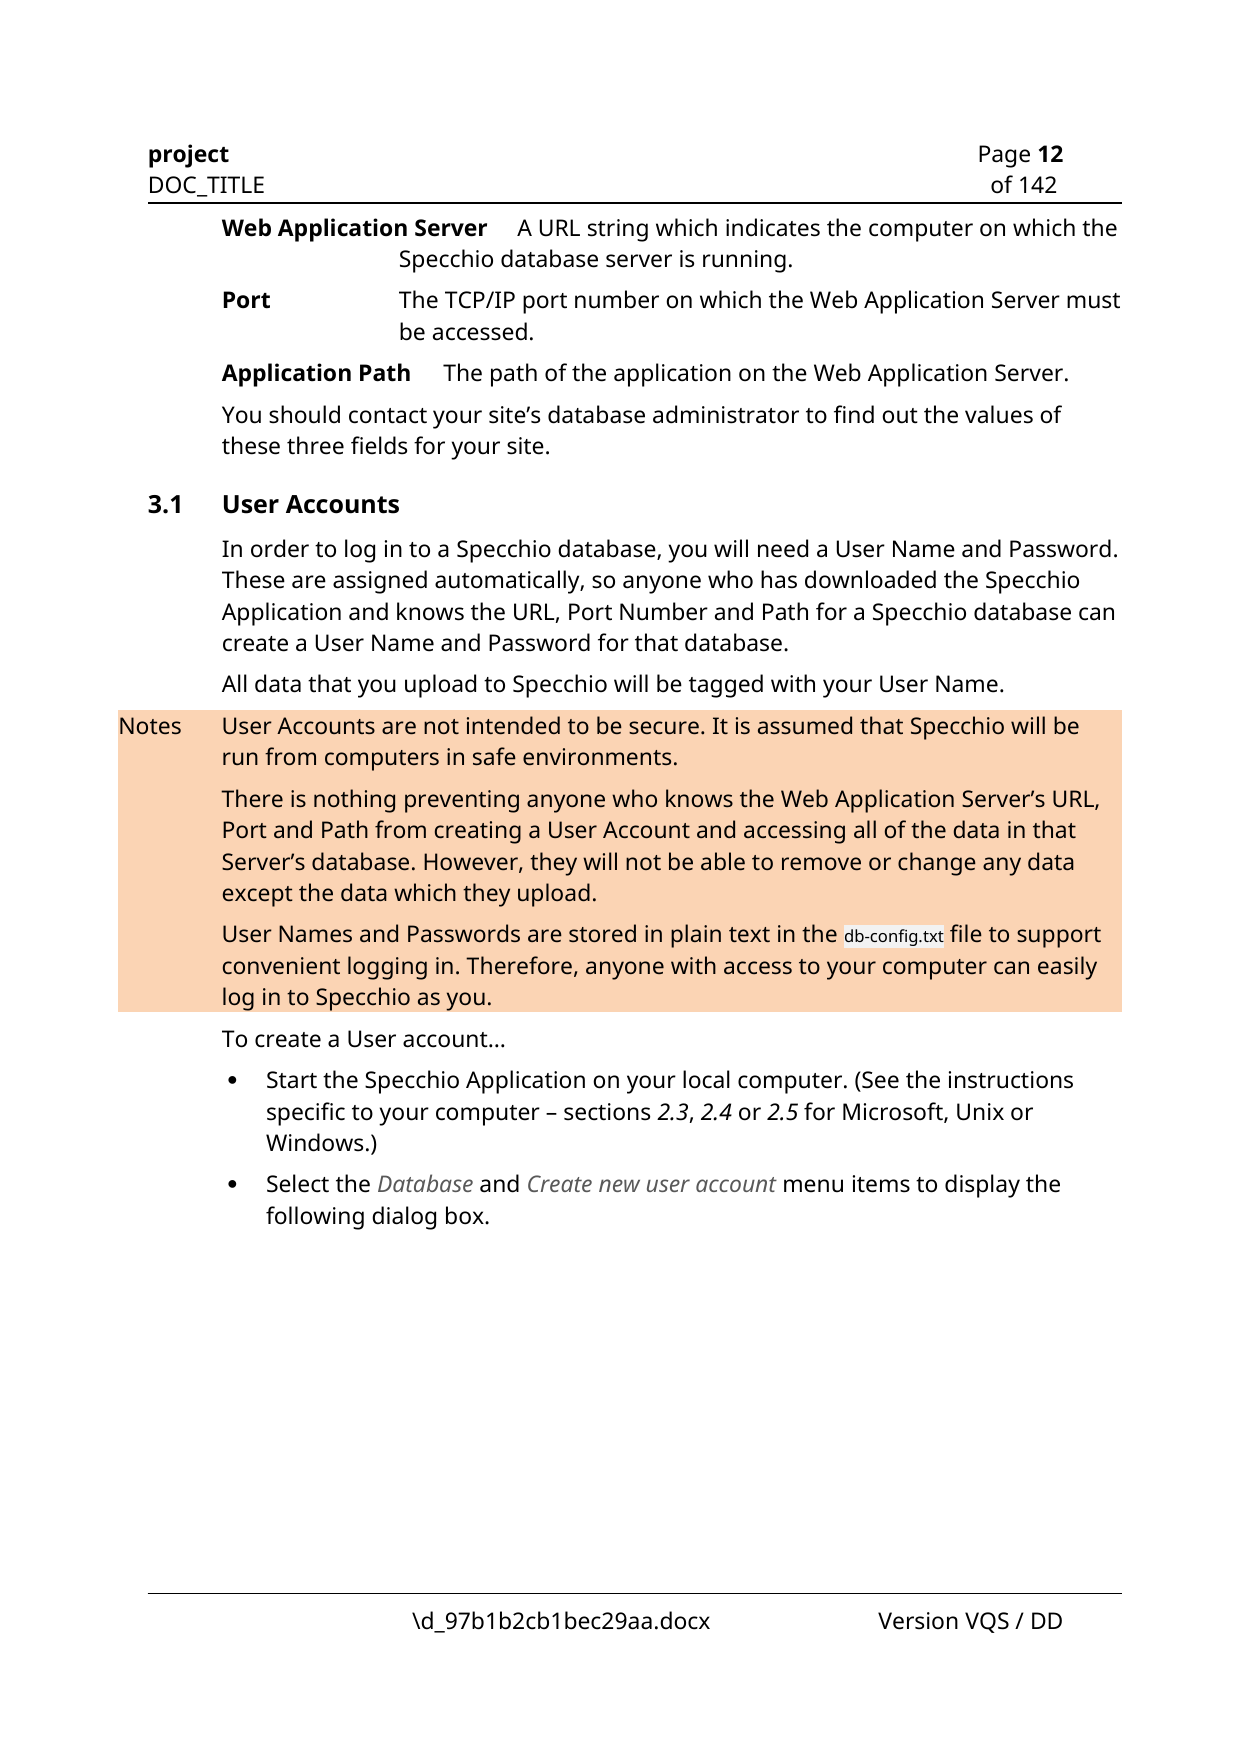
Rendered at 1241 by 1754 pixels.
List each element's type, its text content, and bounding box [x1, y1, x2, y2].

text Port The TCP/IP port number on which the Web Application Server must be accessed. [222, 284, 1122, 347]
text Select the Database and Create new user account menu items to display the following dialog box. [228, 1168, 1122, 1231]
text In order to log in to a Specchio database, you will need a User Name and Password. These are assigned automatically, so anyone who has downloaded the Specchio Application and knows the URL, Port Number and Path for a Specchio database can create a User Name and Password for that database. [222, 533, 1122, 658]
text Web Application Server A URL string which indicates the computer on which the Specchio database server is running. [222, 211, 1122, 274]
text There is nothing preventing anyone who knows the Web Application Server’s URL, Port and Path from creating a User Account and accessing all of the data in that Server’s database. However, they will not be able to remove or change any data except the data which they upload. [118, 783, 1122, 908]
text Application Path The path of the application on the Web Application Server. [222, 357, 1122, 388]
subtitle User Accounts [148, 486, 1122, 521]
text All data that you upload to Specchio will be tagged with your User Name. [222, 668, 1122, 700]
text Notes User Accounts are not intended to be secure. It is assumed that Specchio will be run from computers in safe environments. [118, 710, 1122, 773]
text User Names and Passwords are stored in plain text in the db-config.txt file to support convenient logging in. Therefore, anyone with access to your computer can easily log in to Specchio as you. [118, 918, 1122, 1012]
text You should contact your site’s database administrator to find out the values of these three fields for your site. [222, 399, 1122, 461]
text To create a User account… [222, 1023, 1122, 1054]
